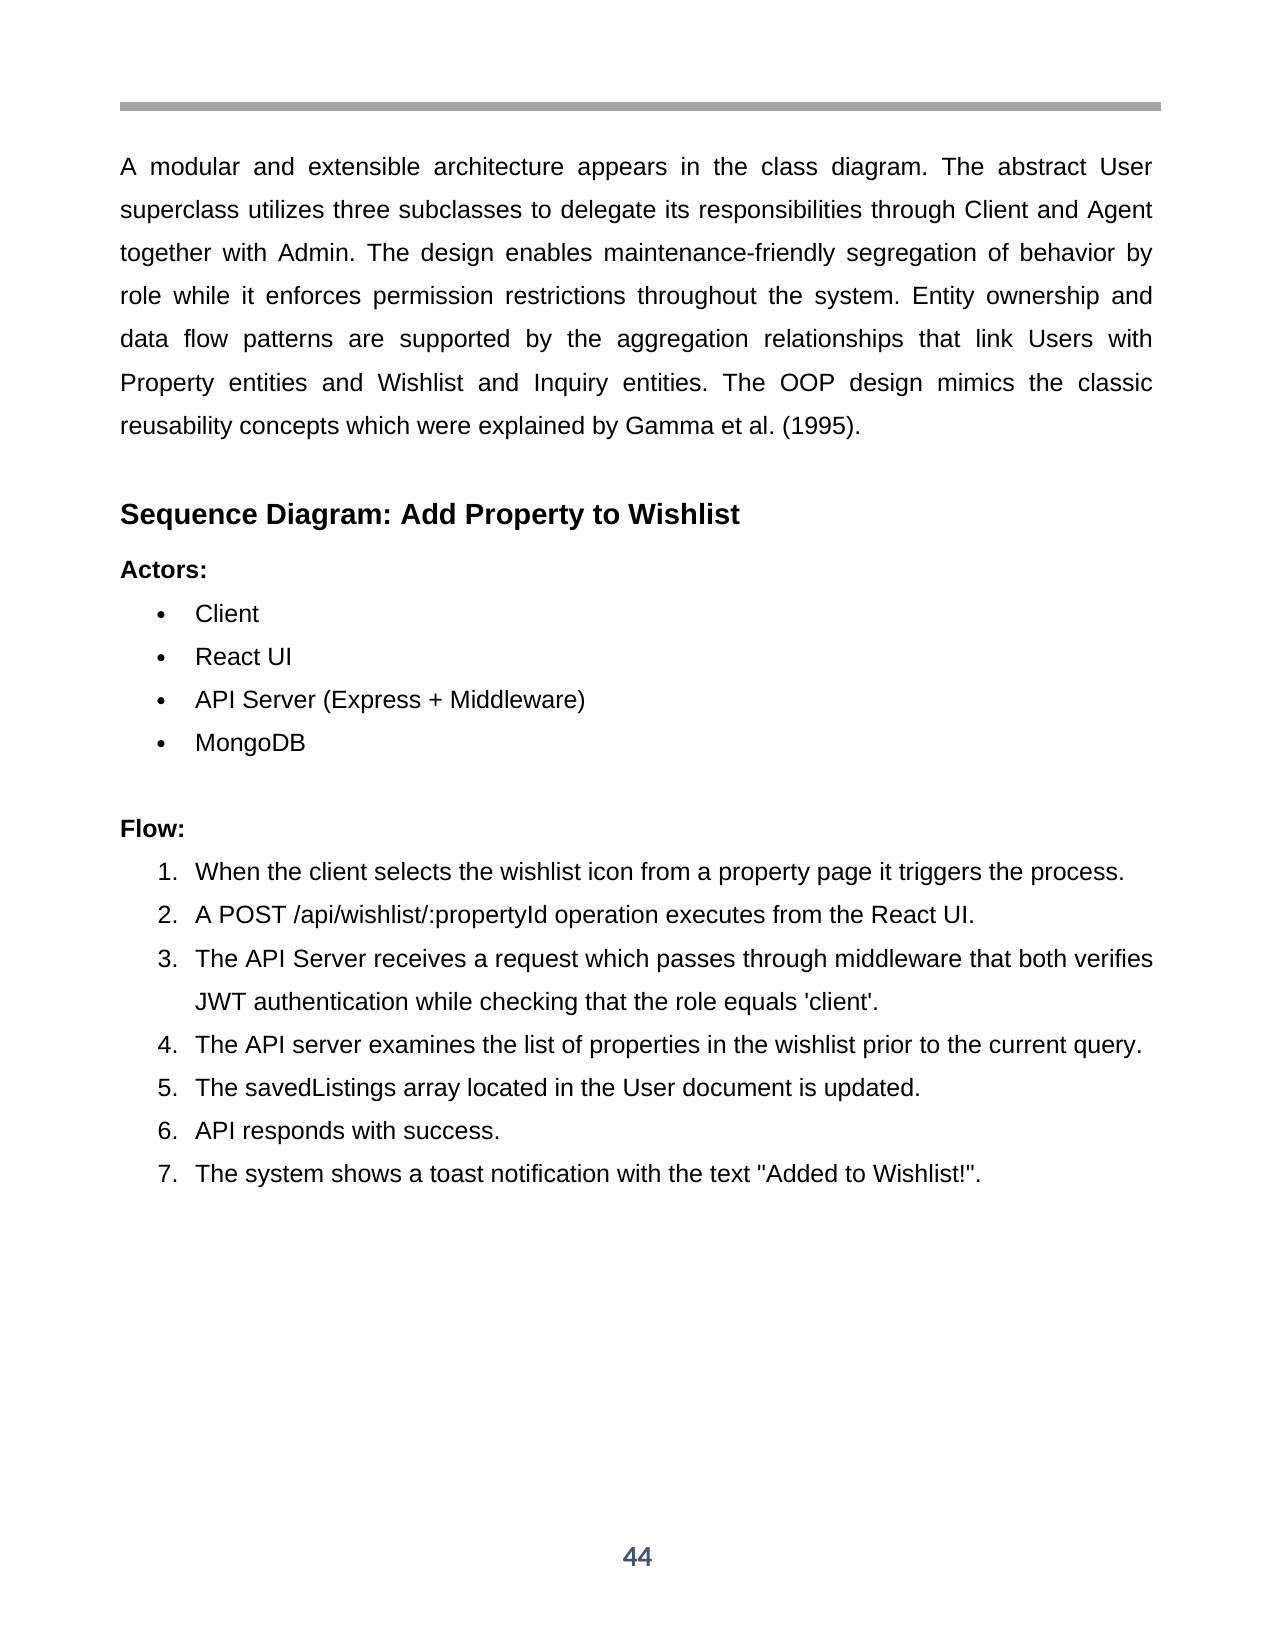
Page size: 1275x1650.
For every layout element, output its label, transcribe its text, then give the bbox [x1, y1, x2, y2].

list React UI [157, 642, 1155, 670]
list The system shows a toast notification with the text "Added to Wishlist!". [157, 1159, 1155, 1188]
subtitle Sequence Diagram: Add Property to Wishlist [120, 497, 1155, 530]
list The API server examines the list of properties in the wishlist prior to the current query. [157, 1030, 1155, 1058]
text Flow: [120, 814, 1155, 843]
list The savedListings array located in the User document is updated. [157, 1073, 1155, 1102]
text A modular and extensible architecture appears in the class diagram. The abstract User superclass utilizes three subclasses to delegate its responsibilities through Client and Agent together with Admin. The design enables maintenance-friendly segregation of behavior by role while it enforces permission restrictions throughout the system. Entity ownership and data flow patterns are supported by the aggregation relationships that link Users with Property entities and Wishlist and Inquiry entities. The OOP design mimics the classic reusability concepts which were explained by Gamma et al. (1995). [120, 152, 1155, 439]
list A POST /api/wishlist/:propertyId operation executes from the React UI. [157, 900, 1155, 929]
list When the client selects the wishlist icon from a property page it triggers the process. [157, 857, 1155, 886]
list API Server (Express + Middleware) [157, 685, 1155, 713]
list API responds with success. [157, 1116, 1155, 1145]
text Actors: [120, 555, 1155, 584]
list MongoDB [157, 728, 1155, 757]
list The API Server receives a request which passes through middleware that both verifies JWT authentication while checking that the role equals 'client'. [157, 943, 1155, 1015]
list Client [157, 598, 1155, 627]
